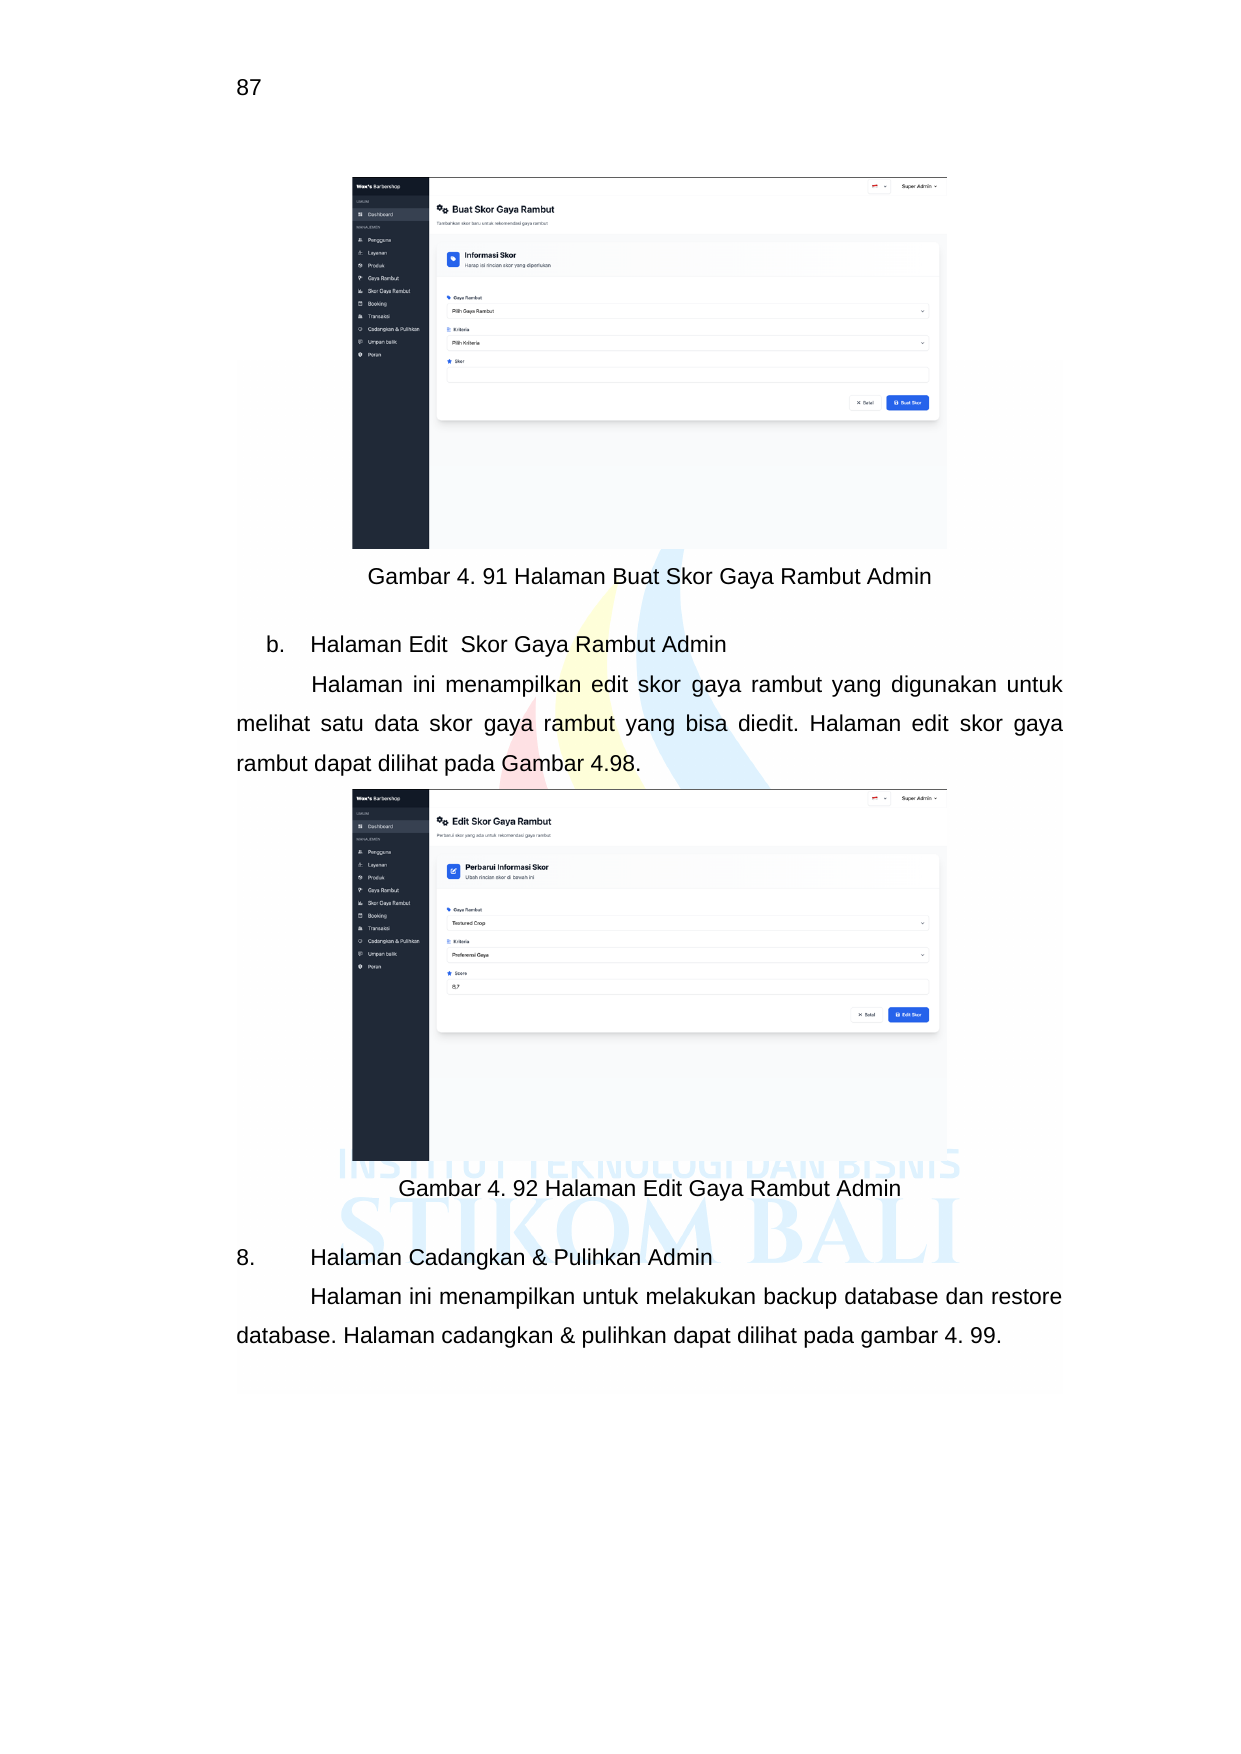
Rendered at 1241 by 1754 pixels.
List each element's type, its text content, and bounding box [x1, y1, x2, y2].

text Gambar 4. 92 Halaman Edit Gaya Rambut Admin [236, 1175, 1063, 1202]
text Gambar 4. 91 Halaman Buat Skor Gaya Rambut Admin [236, 563, 1063, 589]
picture [352, 177, 947, 549]
picture [352, 789, 947, 1161]
text Halaman ini menampilkan untuk melakukan backup database dan restore database. Halaman cadangkan & pulihkan dapat dilihat pada gambar 4. 99. [236, 1283, 1063, 1349]
list Halaman Edit Skor Gaya Rambut Admin [266, 631, 1063, 658]
list Halaman Cadangkan & Pulihkan Admin [236, 1243, 1063, 1270]
text Halaman ini menampilkan edit skor gaya rambut yang digunakan untuk melihat satu data skor gaya rambut yang bisa diedit. Halaman edit skor gaya rambut dapat dilihat pada Gambar 4.98. [236, 671, 1063, 776]
